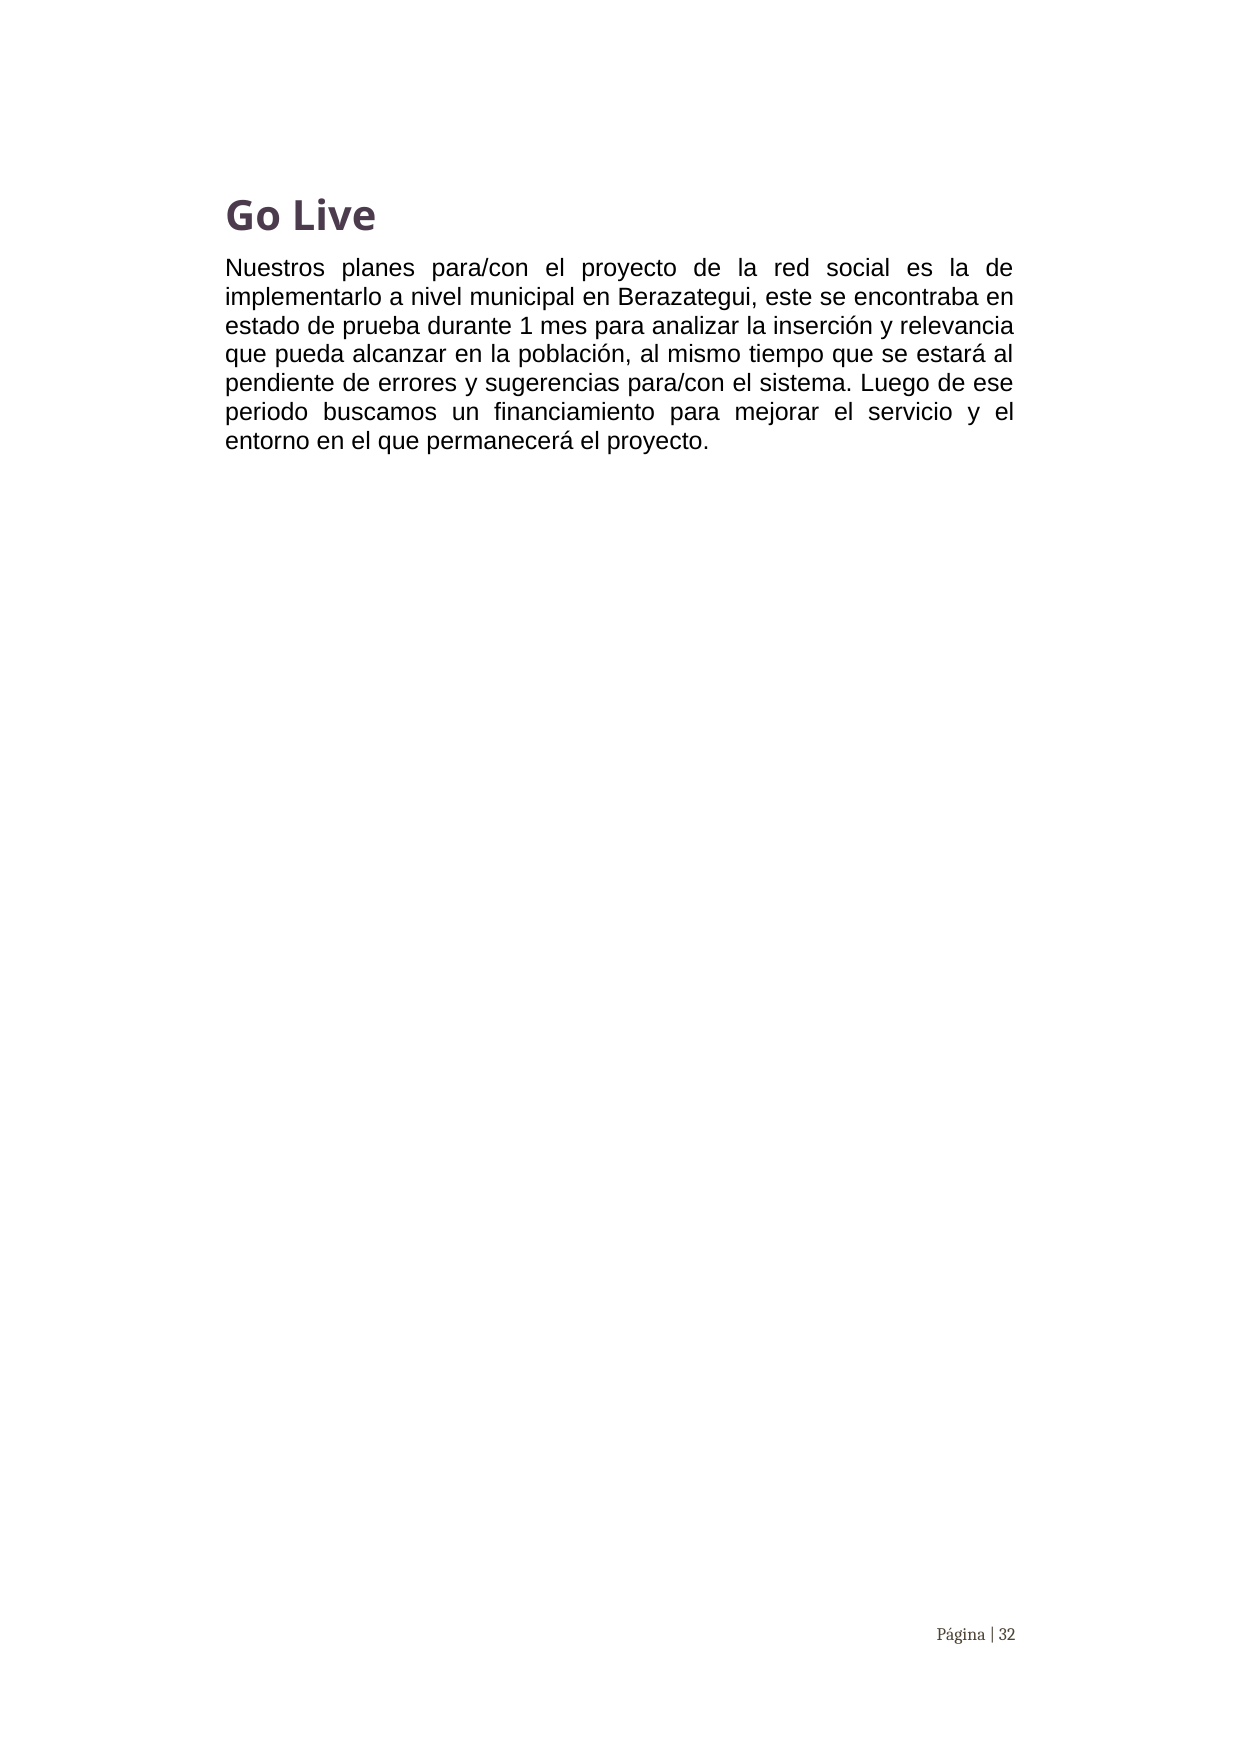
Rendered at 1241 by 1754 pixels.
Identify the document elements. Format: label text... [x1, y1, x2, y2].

text Nuestros planes para/con el proyecto de la red social es la de implementarlo a nivel municipal en Berazategui, este se encontraba en estado de prueba durante 1 mes para analizar la inserción y relevancia que pueda alcanzar en la población, al mismo tiempo que se estará al pendiente de errores y sugerencias para/con el sistema. Luego de ese periodo buscamos un financiamiento para mejorar el servicio y el entorno en el que permanecerá el proyecto. [225, 253, 1015, 454]
subtitle Go Live [225, 190, 1015, 241]
